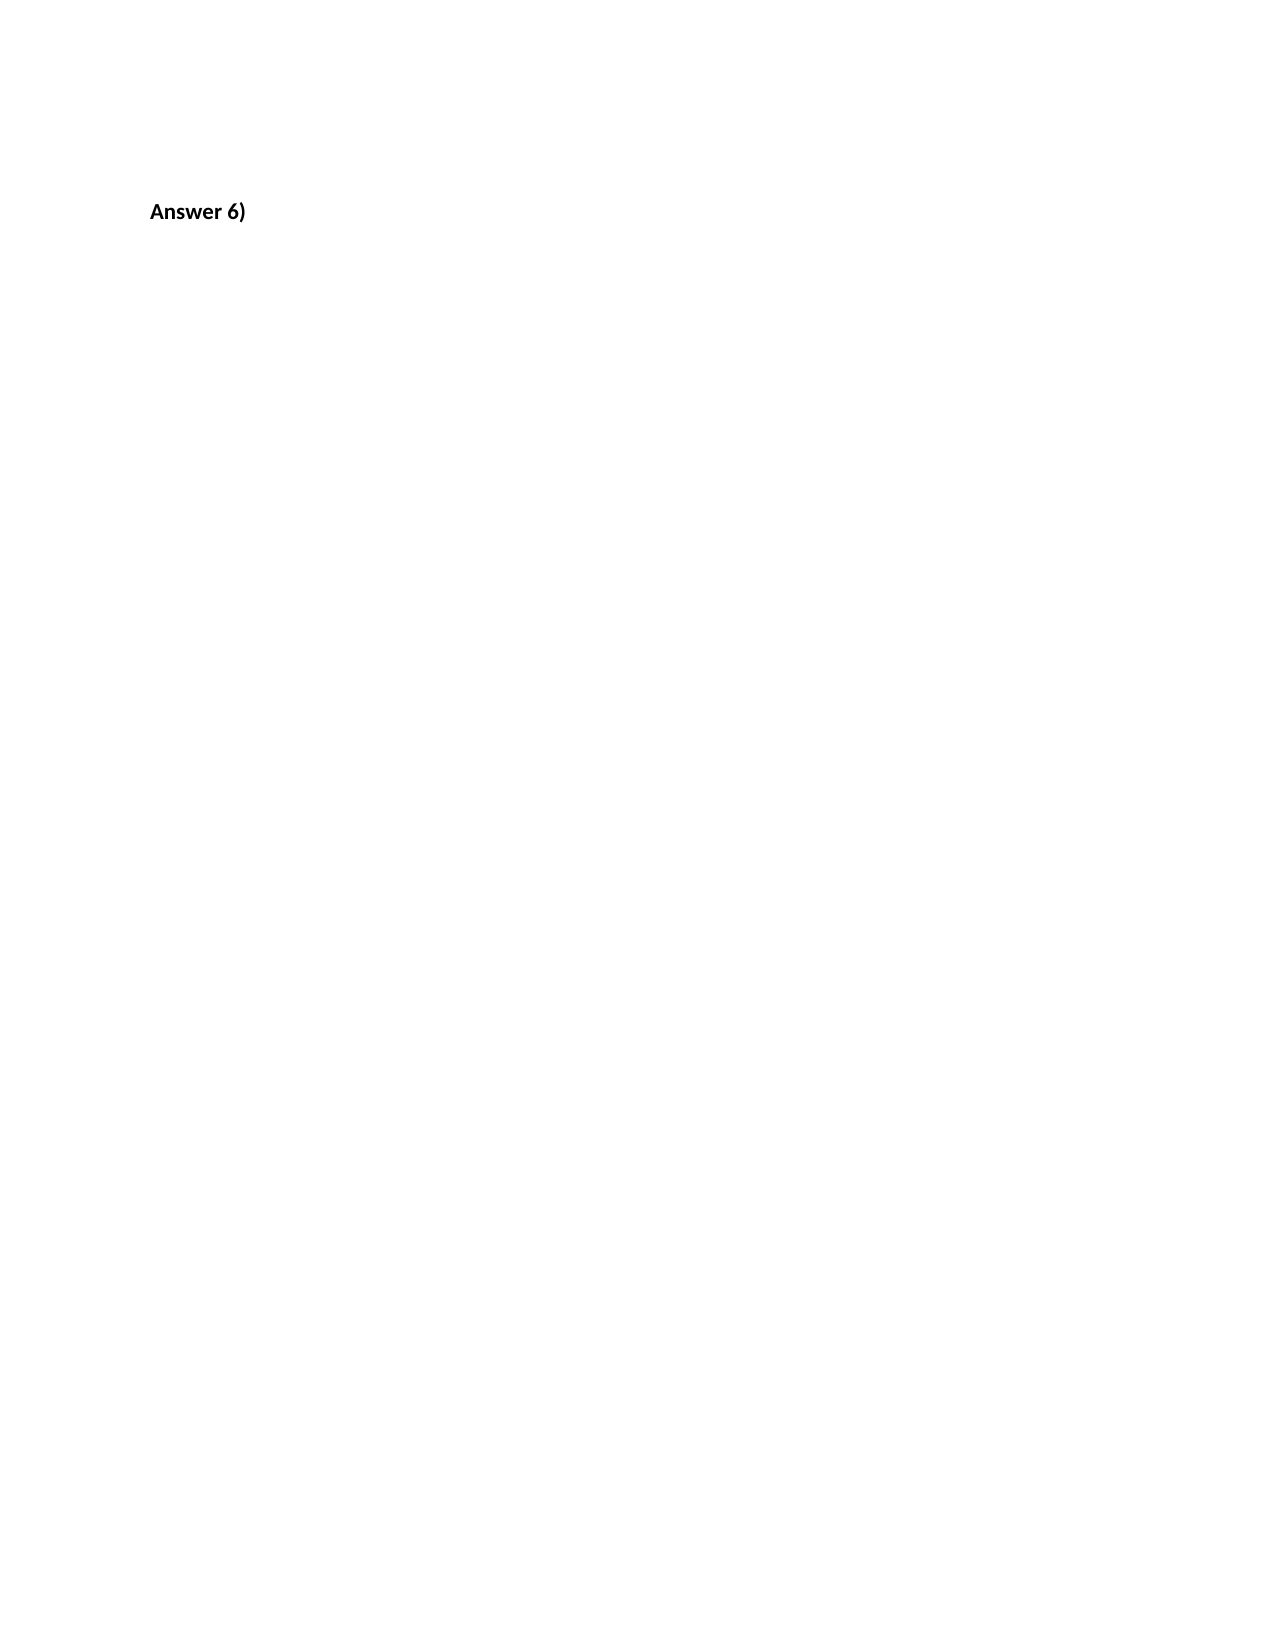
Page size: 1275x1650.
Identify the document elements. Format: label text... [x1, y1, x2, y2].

text Answer 6) [150, 197, 1125, 225]
